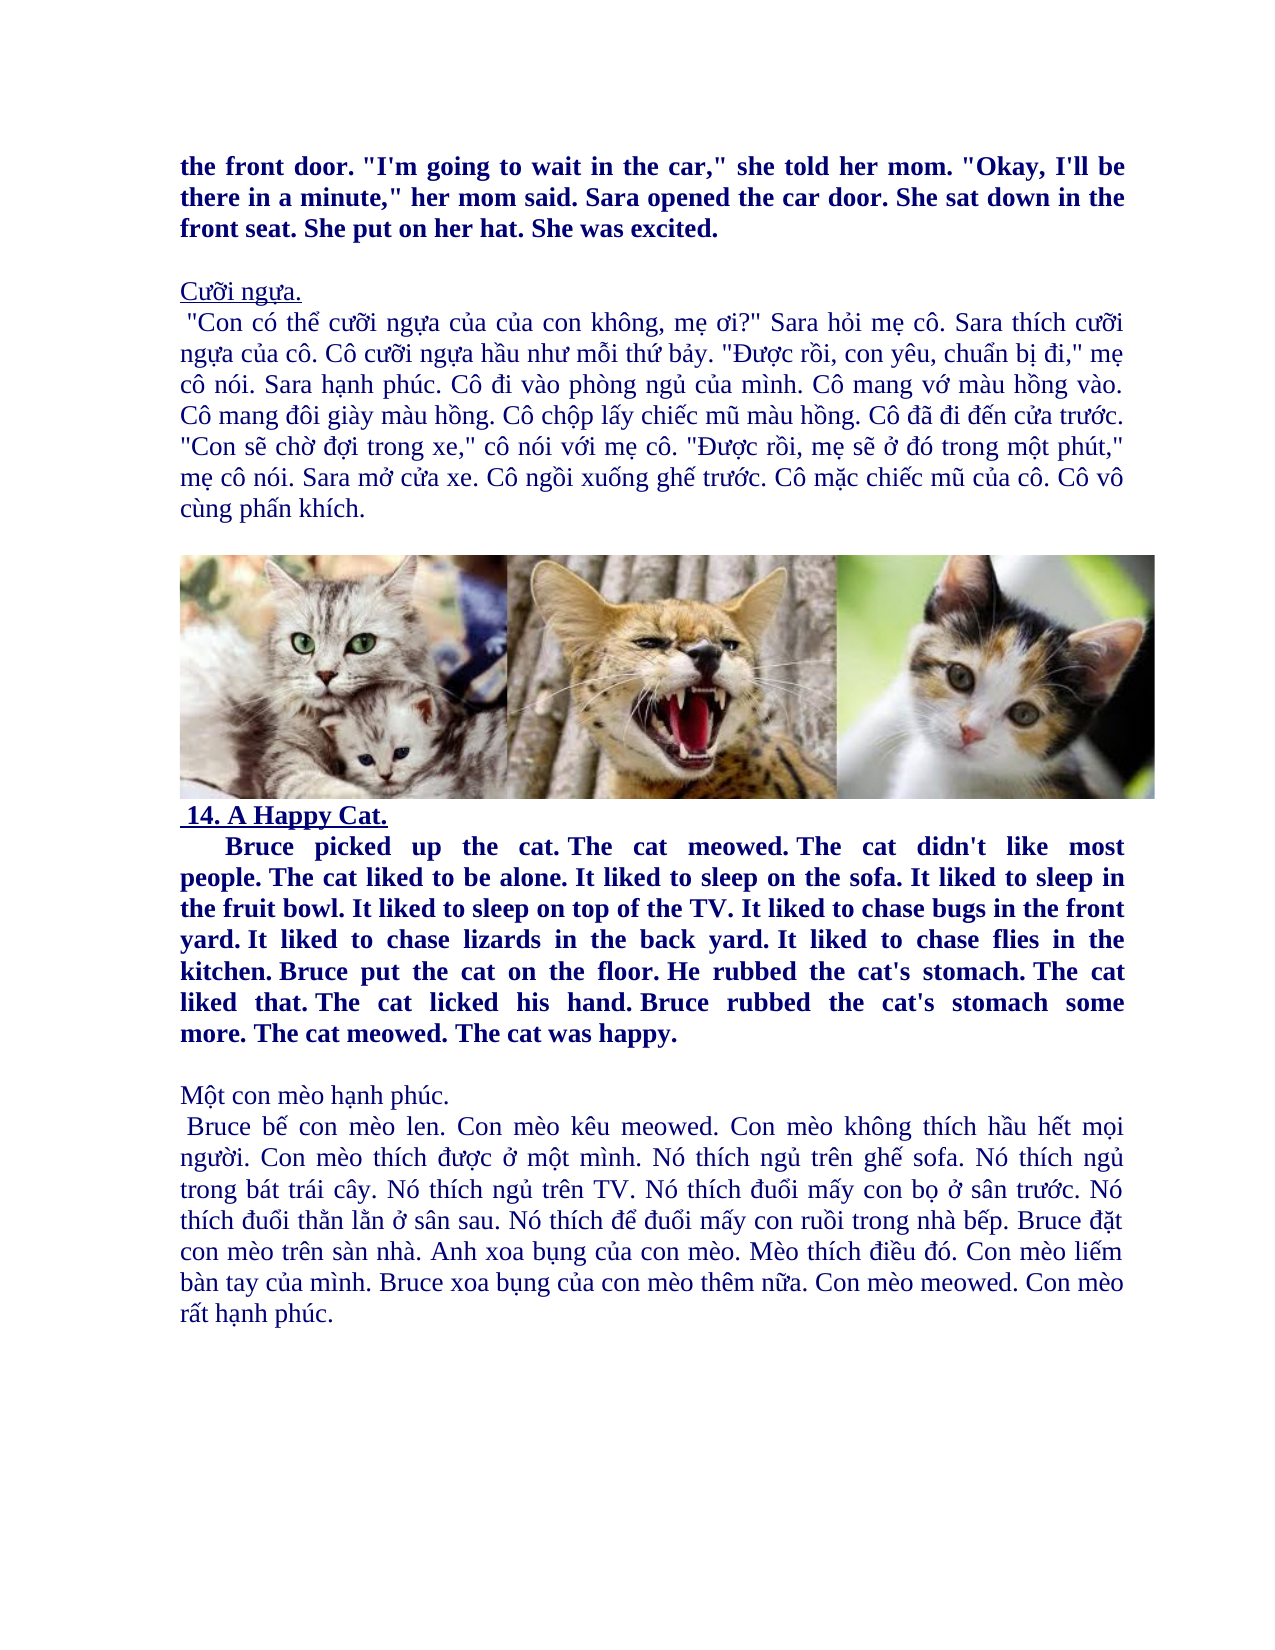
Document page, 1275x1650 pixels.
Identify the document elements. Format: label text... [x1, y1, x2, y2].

text "Con có thể cưỡi ngựa của của con không, mẹ ơi?" Sara hỏi mẹ cô. Sara thích cưỡi ngựa của cô. Cô cưỡi ngựa hầu như mỗi thứ bảy. "Được rồi, con yêu, chuẩn bị đi," mẹ cô nói. Sara hạnh phúc. Cô đi vào phòng ngủ của mình. Cô mang vớ màu hồng vào. Cô mang đôi giày màu hồng. Cô chộp lấy chiếc mũ màu hồng. Cô đã đi đến cửa trước. "Con sẽ chờ đợi trong xe," cô nói với mẹ cô. "Được rồi, mẹ sẽ ở đó trong một phút," mẹ cô nói. Sara mở cửa xe. Cô ngồi xuống ghế trước. Cô mặc chiếc mũ của cô. Cô vô cùng phấn khích. [180, 306, 1125, 524]
text Một con mèo hạnh phúc. [180, 1079, 1125, 1110]
text Bruce bế con mèo len. Con mèo kêu meowed. Con mèo không thích hầu hết mọi người. Con mèo thích được ở một mình. Nó thích ngủ trên ghế sofa. Nó thích ngủ trong bát trái cây. Nó thích ngủ trên TV. Nó thích đuổi mấy con bọ ở sân trước. Nó thích đuổi thằn lằn ở sân sau. Nó thích để đuổi mấy con ruồi trong nhà bếp. Bruce đặt con mèo trên sàn nhà. Anh xoa bụng của con mèo. Mèo thích điều đó. Con mèo liếm bàn tay của mình. Bruce xoa bụng của con mèo thêm nữa. Con mèo meowed. Con mèo rất hạnh phúc. [180, 1110, 1125, 1328]
text 14. A Happy Cat. [180, 799, 1125, 830]
text Cưỡi ngựa. [180, 274, 1125, 306]
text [180, 150, 1125, 243]
picture [179, 555, 1155, 799]
text Bruce picked up the cat. The cat meowed. The cat didn't like most people. The cat liked to be alone. It liked to sleep on the sofa. It liked to sleep in the fruit bowl. It liked to sleep on top of the TV. It liked to chase bugs in the front yard. It liked to chase lizards in the back yard. It liked to chase flies in the kitchen. Bruce put the cat on the floor. He rubbed the cat's stomach. The cat liked that. The cat licked his hand. Bruce rubbed the cat's stomach some more. The cat meowed. The cat was happy. [180, 830, 1125, 1048]
